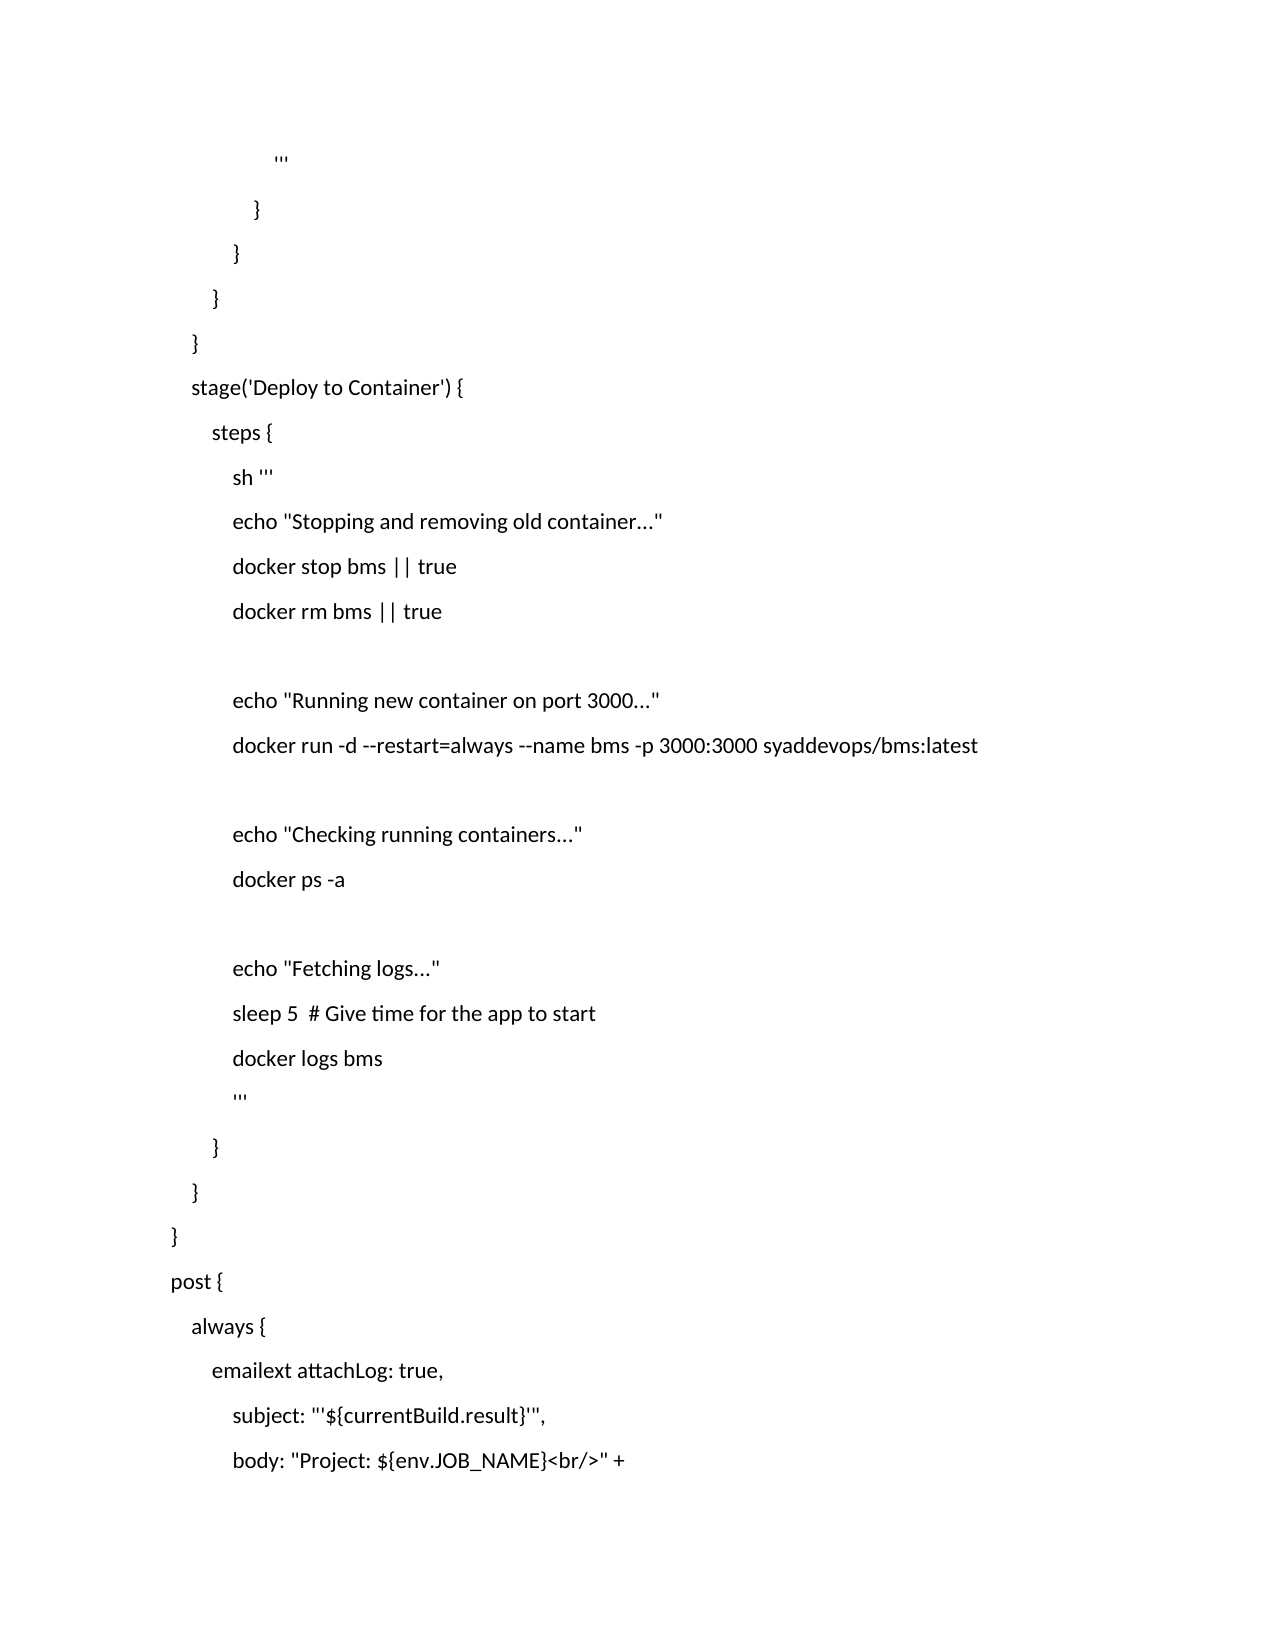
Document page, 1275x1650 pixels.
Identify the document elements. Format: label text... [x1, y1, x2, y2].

text post { [150, 1267, 1125, 1295]
text subject: "'${currentBuild.result}'", [150, 1401, 1125, 1429]
text echo "Fetching logs..." [150, 954, 1125, 982]
text sh ''' [150, 463, 1125, 491]
text docker logs bms [150, 1044, 1125, 1072]
text emailext attachLog: true, [150, 1357, 1125, 1384]
text docker rm bms || true [150, 597, 1125, 625]
text sleep 5 # Give time for the app to start [150, 999, 1125, 1027]
text docker run -d --restart=always --name bms -p 3000:3000 syaddevops/bms:latest [150, 731, 1125, 759]
text docker ps -a [150, 865, 1125, 893]
text echo "Checking running containers..." [150, 820, 1125, 848]
text } [150, 195, 1125, 223]
text ''' [150, 150, 1125, 178]
text } [150, 1133, 1125, 1161]
text echo "Stopping and removing old container..." [150, 507, 1125, 536]
text } [150, 239, 1125, 267]
text body: "Project: ${env.JOB_NAME}<br/>" + [150, 1446, 1125, 1474]
text steps { [150, 418, 1125, 446]
text stage('Deploy to Container') { [150, 373, 1125, 401]
text } [150, 1222, 1125, 1251]
text ''' [150, 1088, 1125, 1116]
text } [150, 1178, 1125, 1206]
text always { [150, 1312, 1125, 1340]
text } [150, 329, 1125, 357]
text } [150, 284, 1125, 312]
text echo "Running new container on port 3000..." [150, 686, 1125, 714]
text docker stop bms || true [150, 552, 1125, 580]
